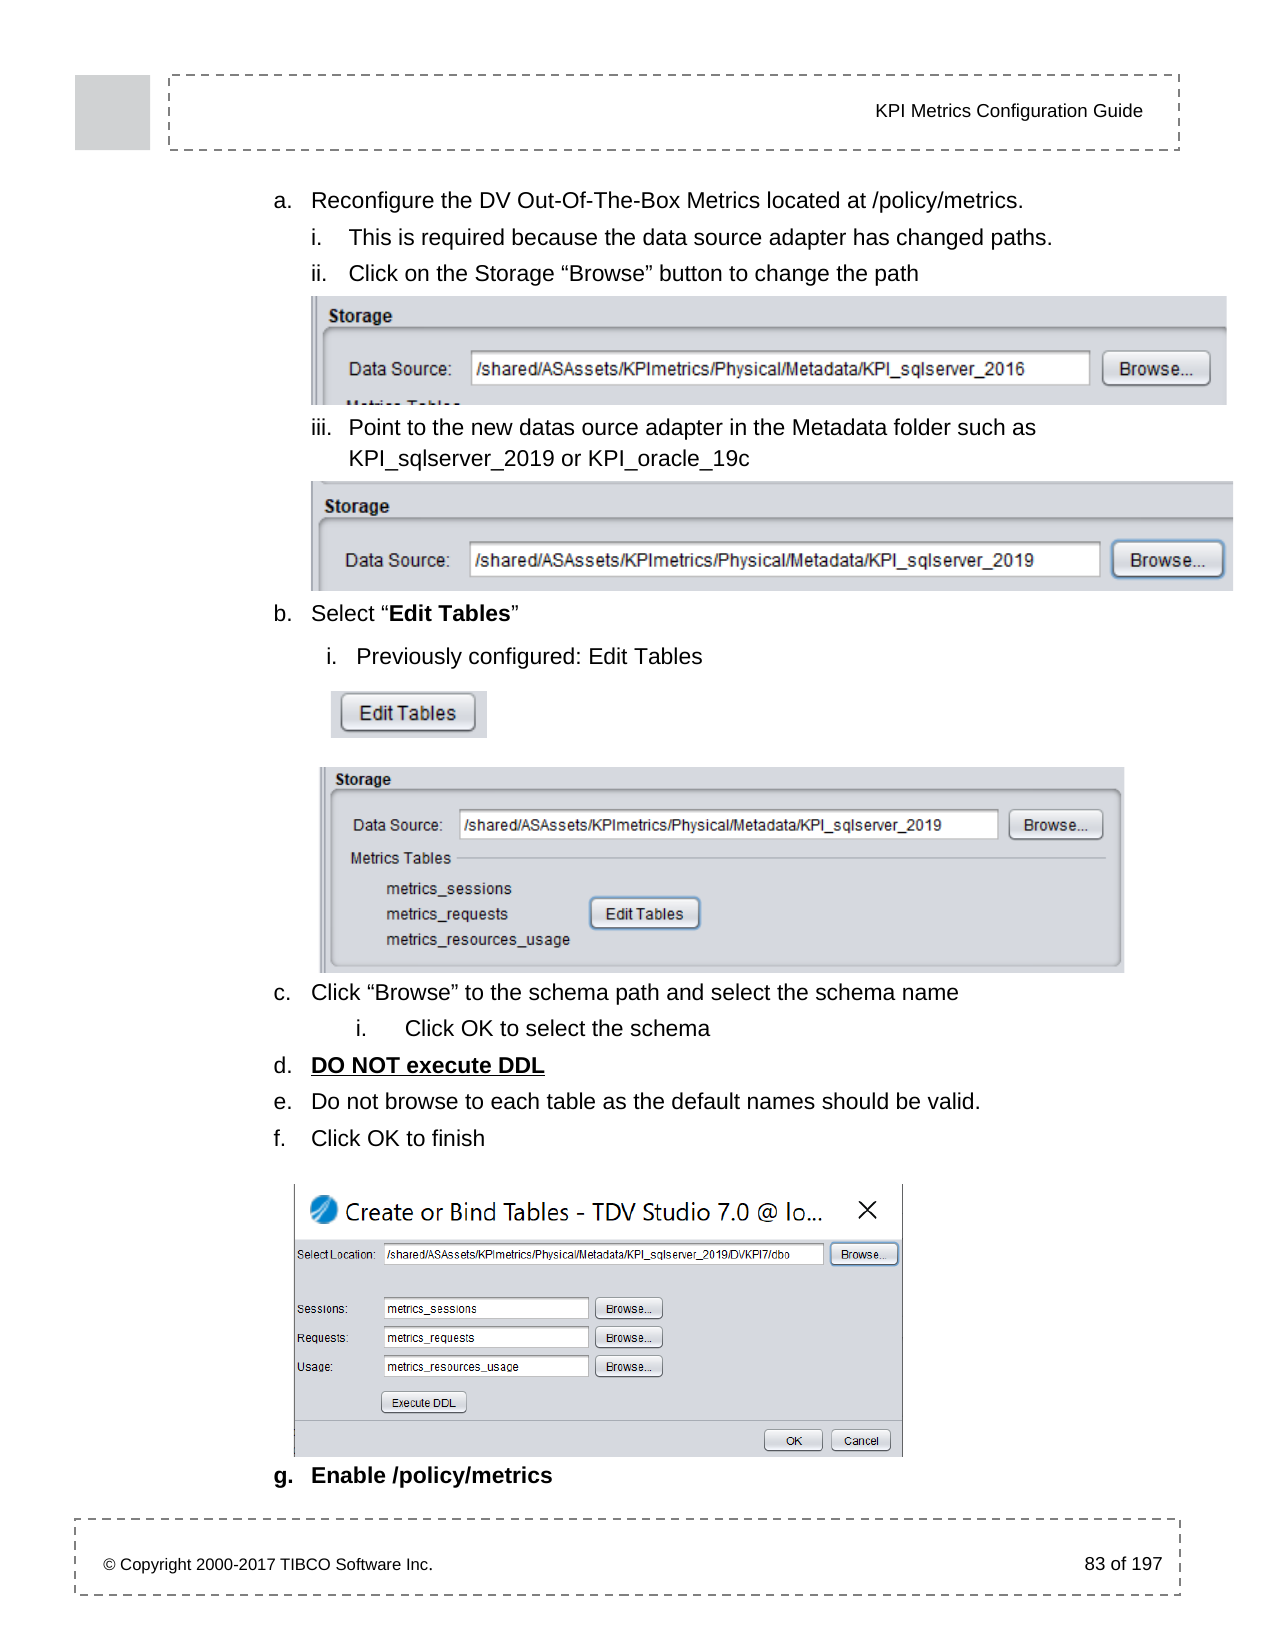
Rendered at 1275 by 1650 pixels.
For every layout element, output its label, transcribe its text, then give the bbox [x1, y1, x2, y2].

picture [310, 481, 1234, 591]
picture [330, 691, 487, 738]
list Select “Edit Tables” [273, 600, 1161, 627]
list Do not browse to each table as the default names should be valid. [273, 1088, 1161, 1114]
picture [318, 767, 1125, 973]
list Click OK to select the schema [367, 1015, 1161, 1042]
list Click “Browse” to the schema path and select the schema name [273, 979, 1161, 1005]
list Reconfigure the DV Out-Of-The-Box Metrics located at /policy/metrics. [273, 187, 1161, 214]
list Click on the Storage “Browse” button to change the path [311, 260, 1161, 287]
list Enable /policy/metrics [273, 1462, 1161, 1489]
list DO NOT execute DDL [273, 1052, 1161, 1078]
list Click OK to finish [273, 1125, 1161, 1151]
list This is required because the data source adapter has changed paths. [311, 224, 1161, 250]
list Previously configured: Edit Tables [337, 637, 1162, 670]
picture [293, 1184, 903, 1457]
list Point to the new datas ource adapter in the Metadata folder such as KPI_sqlserver_2019 or KPI_oracle_19c [311, 414, 1161, 471]
picture [310, 296, 1227, 405]
